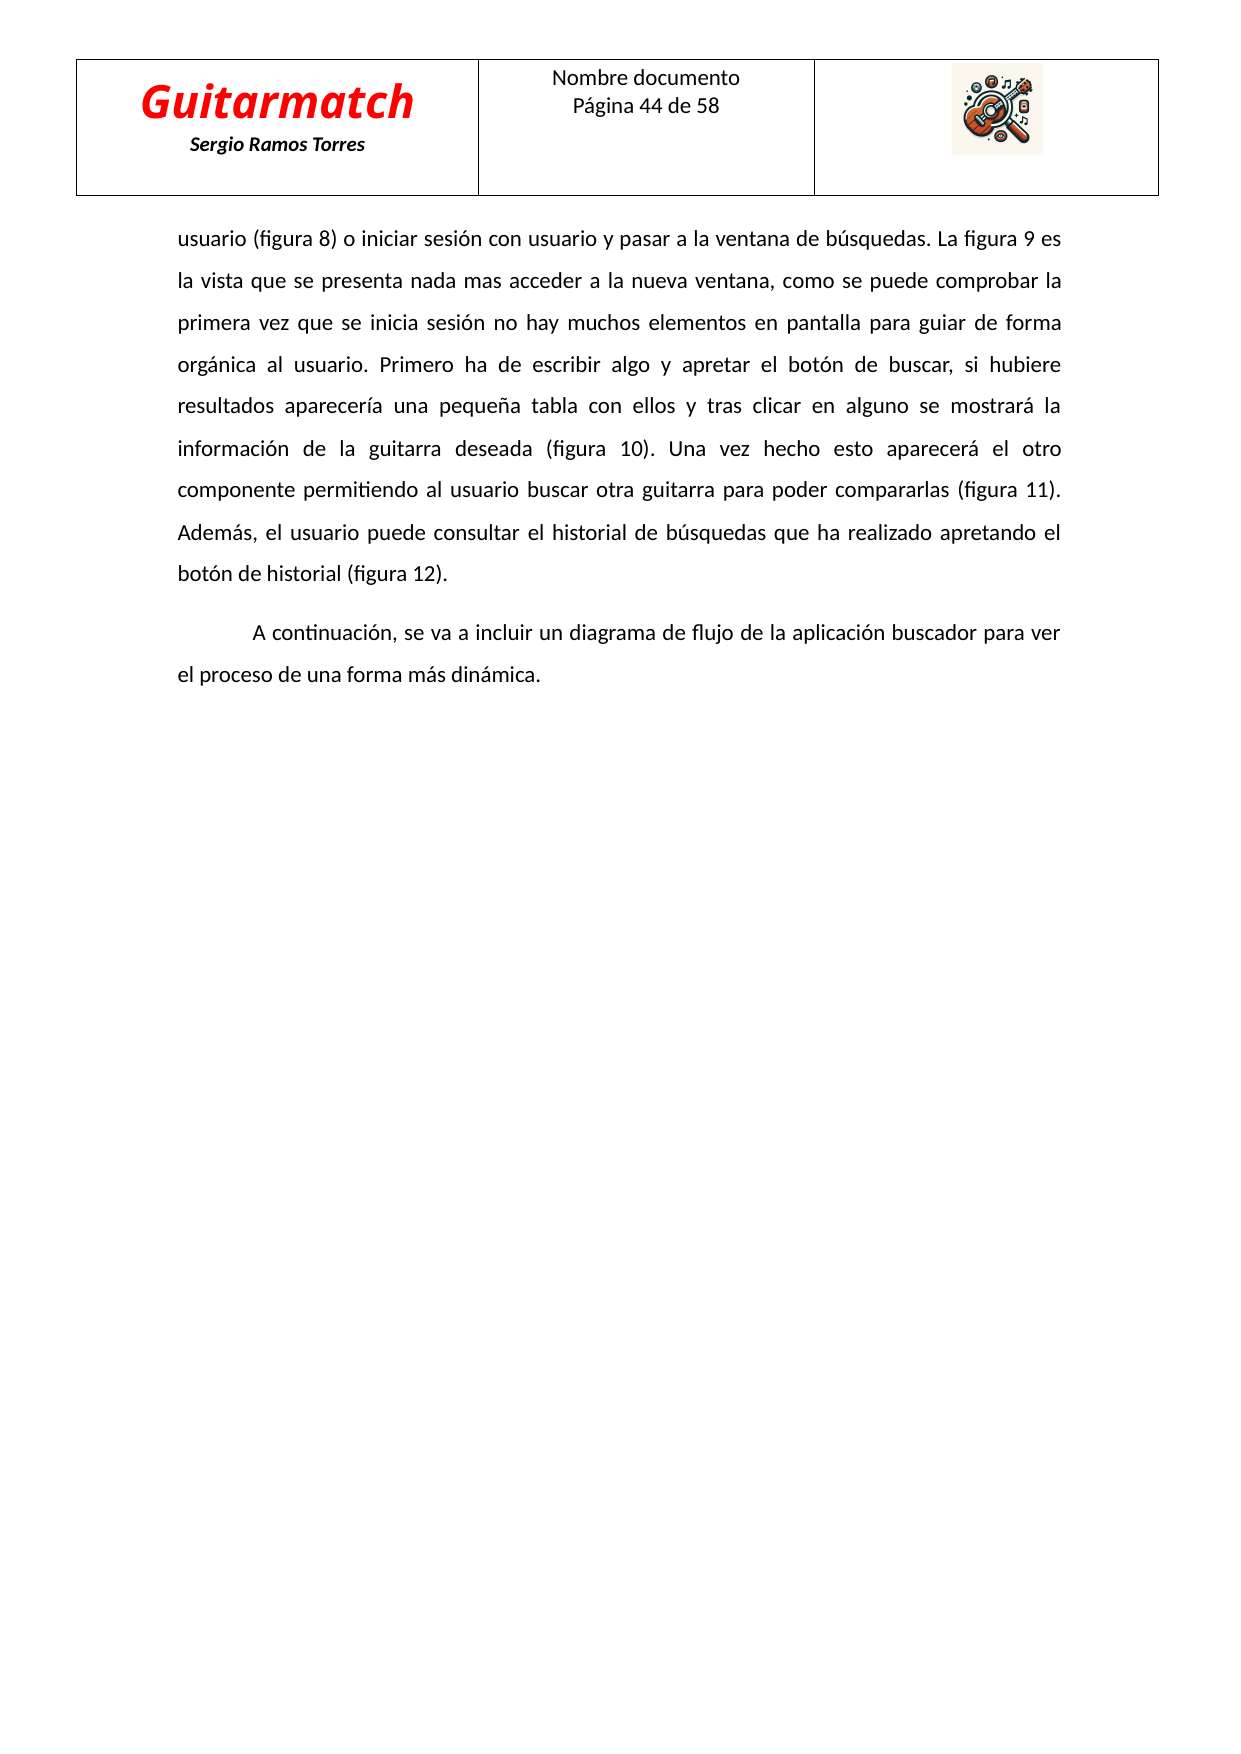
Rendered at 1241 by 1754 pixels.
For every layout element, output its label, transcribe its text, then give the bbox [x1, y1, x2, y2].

text A continuación, se va a incluir un diagrama de flujo de la aplicación buscador para ver el proceso de una forma más dinámica. [177, 618, 1063, 688]
picture [951, 63, 1043, 155]
